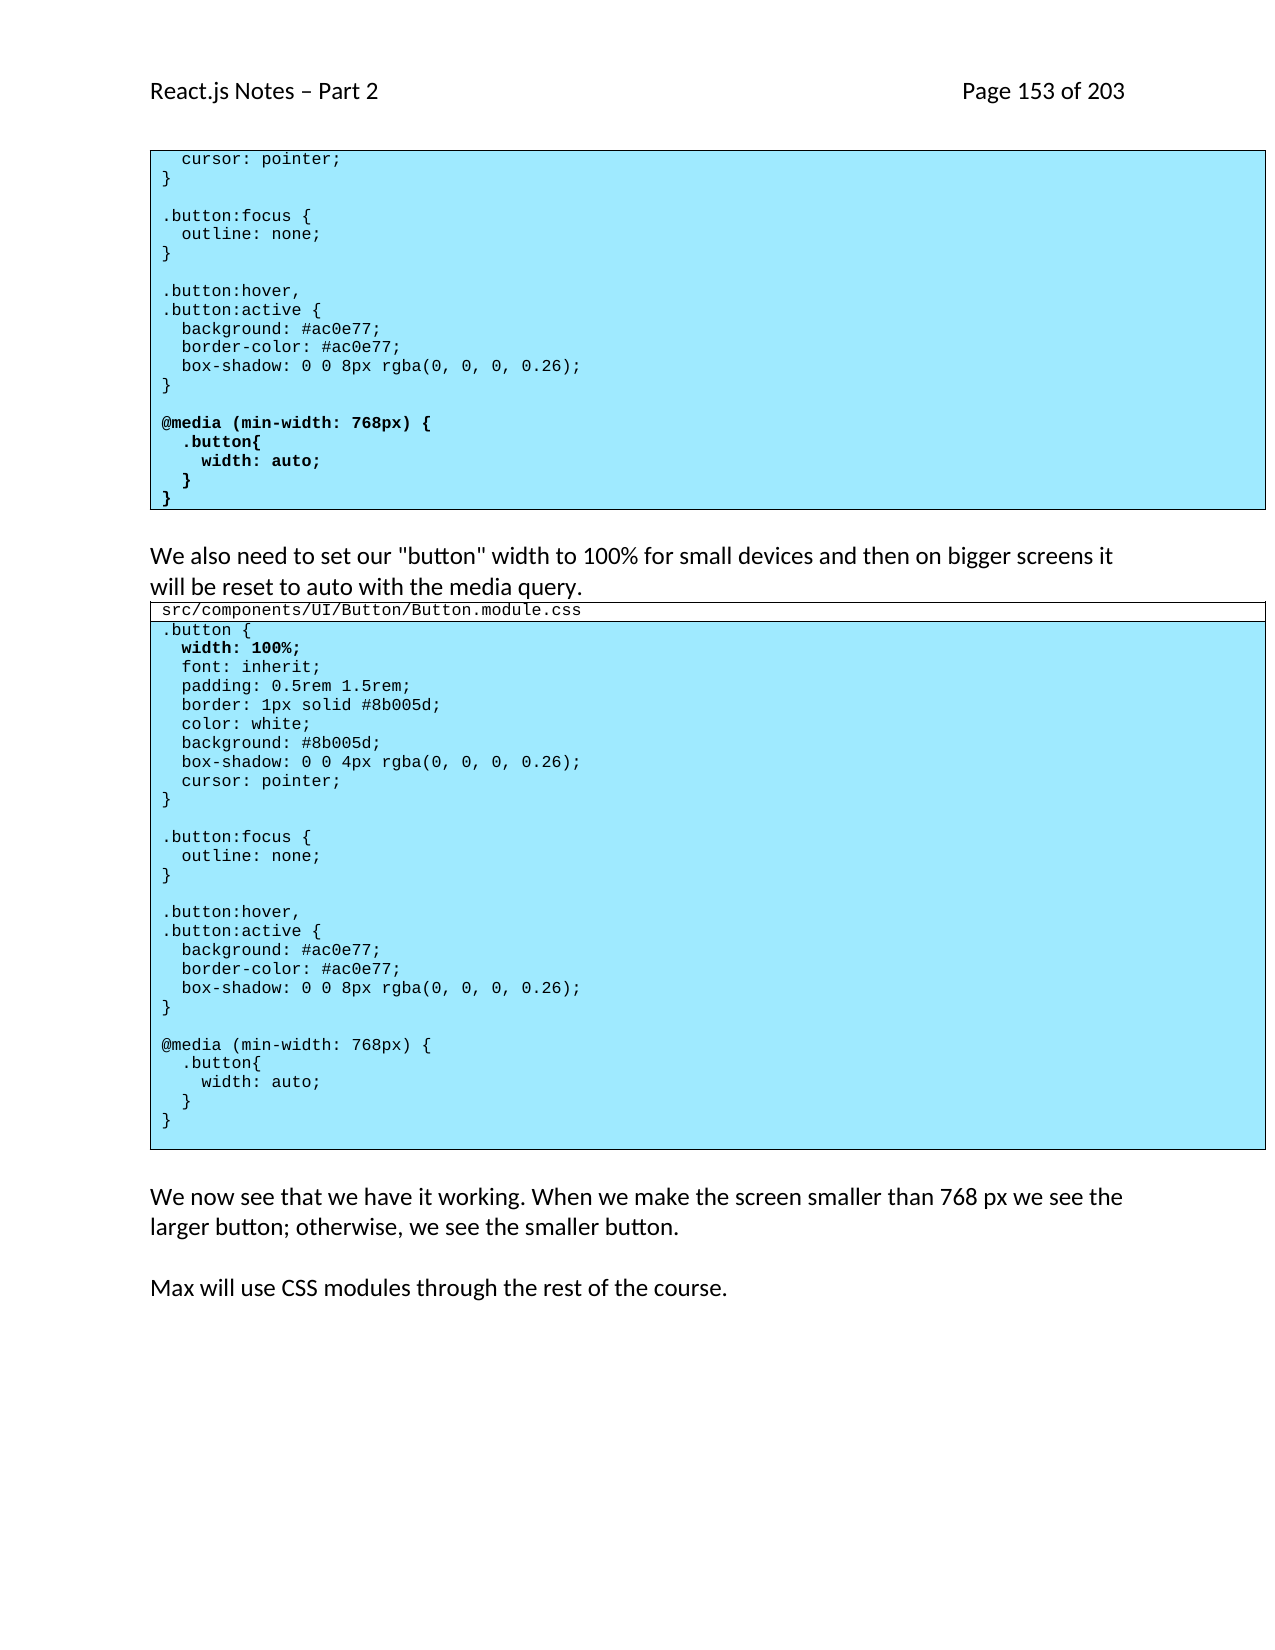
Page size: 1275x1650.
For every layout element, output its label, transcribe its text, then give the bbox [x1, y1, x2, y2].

text We now see that we have it working. When we make the screen smaller than 768 px we see the larger button; otherwise, we see the smaller button. [150, 1181, 1125, 1242]
table_header src/components/UI/Button/Button.module.css [151, 603, 1265, 621]
table_cell .button { width: 100%; font: inherit; padding: 0.5rem 1.5rem; border: 1px solid #8b005d; color: white; background: #8b005d; box-shadow: 0 0 4px rgba(0, 0, 0, 0.26); cursor: pointer; } .button:focus { outline: none; } .button:hover, .button:active { background: #ac0e77; border-color: #ac0e77; box-shadow: 0 0 8px rgba(0, 0, 0, 0.26); } @media (min-width: 768px) { .button{ width: auto; } } [151, 622, 1265, 1149]
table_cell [151, 151, 1265, 509]
text Max will use CSS modules through the rest of the course. [150, 1272, 1125, 1303]
text We also need to set our "button" width to 100% for small devices and then on bigger screens it will be reset to auto with the media query. [150, 540, 1125, 601]
